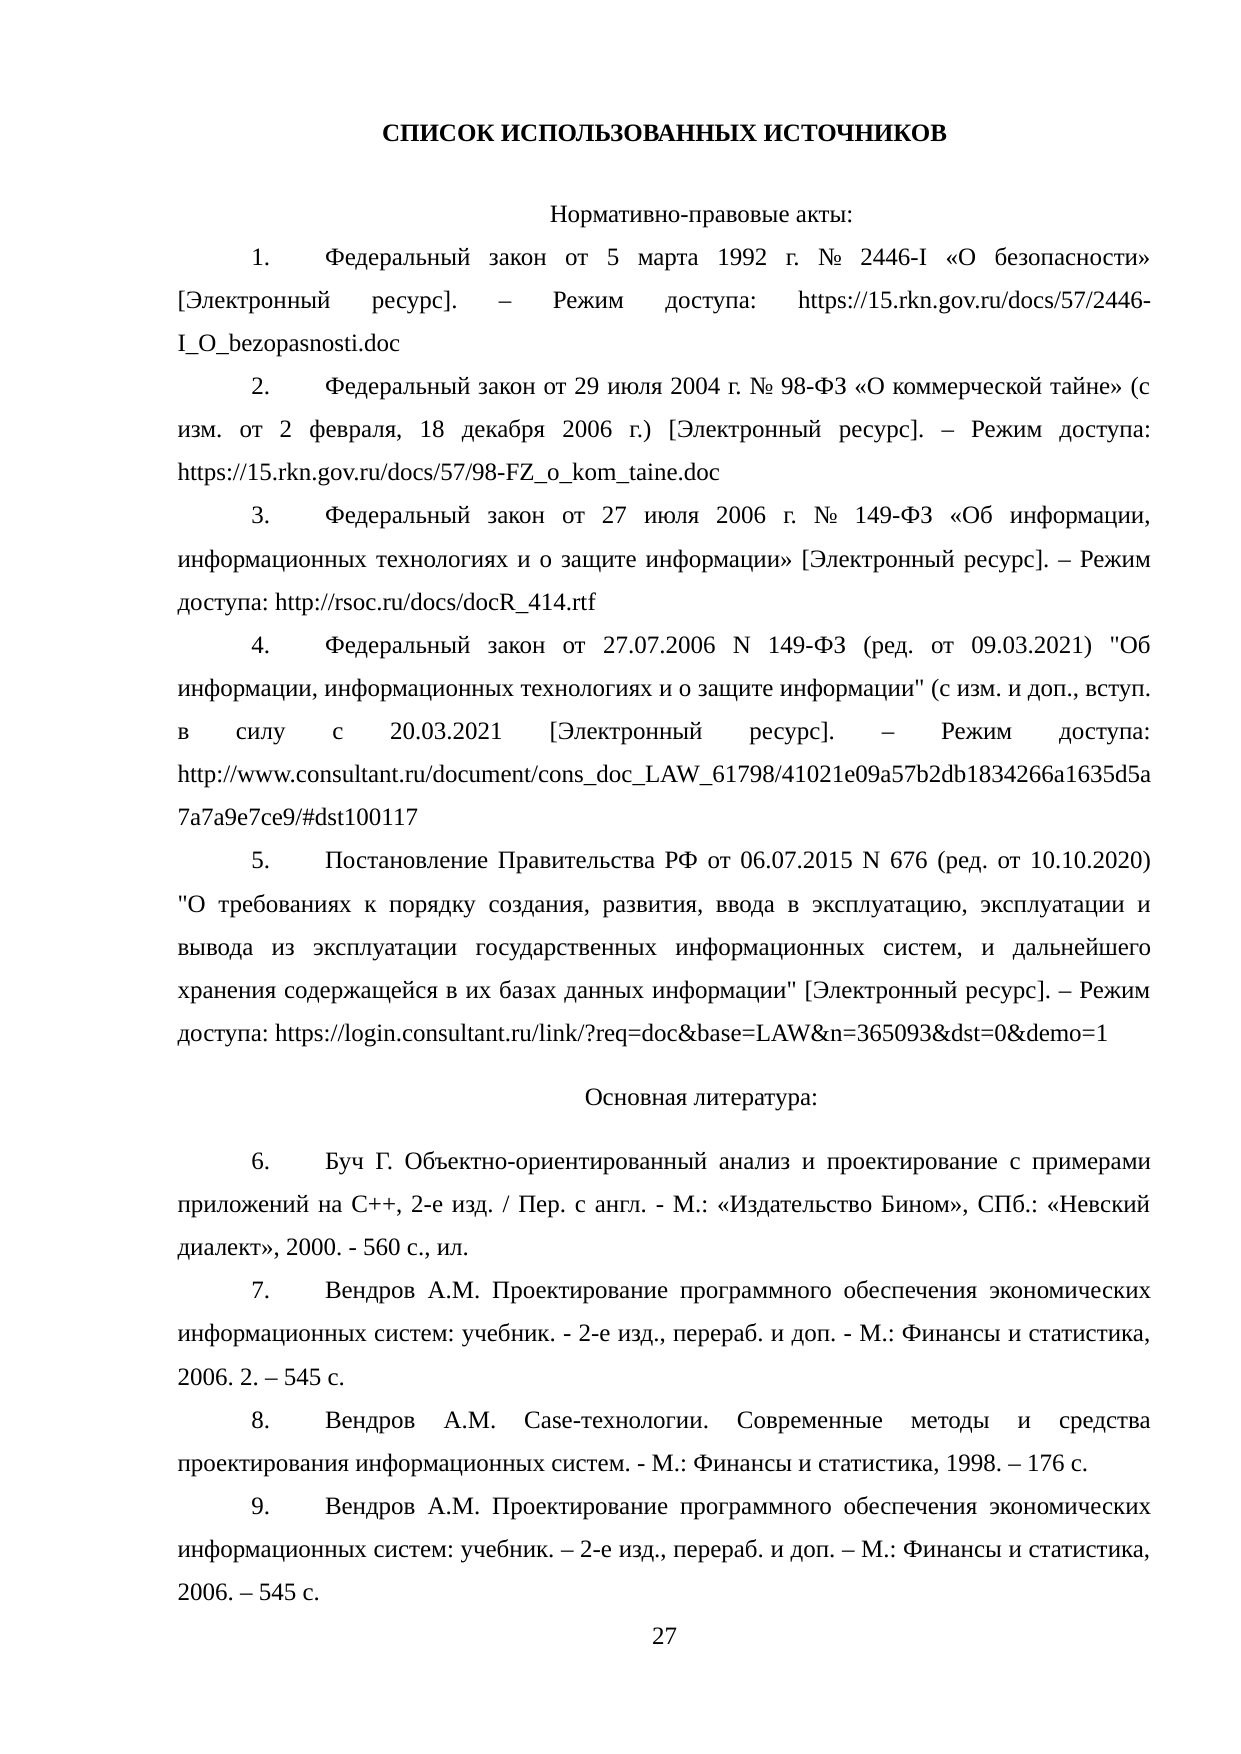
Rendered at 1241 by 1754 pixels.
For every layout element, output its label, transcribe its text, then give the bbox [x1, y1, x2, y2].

list Федеральный закон от 5 марта 1992 г. № 2446-I «О безопасности» [Электронный ресурс]. – Режим доступа: https://15.rkn.gov.ru/docs/57/2446-I_O_bezopasnosti.doc [177, 242, 1152, 357]
list Постановление Правительства РФ от 06.07.2015 N 676 (ред. от 10.10.2020) "О требованиях к порядку создания, развития, ввода в эксплуатацию, эксплуатации и вывода из эксплуатации государственных информационных систем, и дальнейшего хранения содержащейся в их базах данных информации" [Электронный ресурс]. – Режим доступа: https://login.consultant.ru/link/?req=doc&base=LAW&n=365093&dst=0&demo=1 [177, 846, 1152, 1047]
list Вендров A.M. Сase-технологии. Современные методы и средства проектирования информационных систем. - М.: Финансы и статистика, 1998. – 176 с. [177, 1405, 1152, 1477]
text СПИСОК ИСПОЛЬЗОВАННЫХ ИСТОЧНИКОВ [177, 118, 1152, 147]
list Вендров А.М. Проектирование программного обеспечения экономических информационных систем: учебник. - 2-е изд., перераб. и доп. - М.: Финансы и статистика, 2006. 2. – 545 с. [177, 1275, 1152, 1390]
text Нормативно-правовые акты: [177, 199, 1152, 227]
list Буч Г. Объектно-ориентированный анализ и проектирование с примерами приложений на С++, 2-е изд. / Пер. с англ. - М.: «Издательство Бином», СПб.: «Невский диалект», 2000. - 560 с., ил. [177, 1146, 1152, 1261]
list Федеральный закон от 27 июля 2006 г. № 149-ФЗ «Об информации, информационных технологиях и о защите информации» [Электронный ресурс]. – Режим доступа: http://rsoc.ru/docs/docR_414.rtf [177, 501, 1152, 616]
list Федеральный закон от 27.07.2006 N 149-ФЗ (ред. от 09.03.2021) "Об информации, информационных технологиях и о защите информации" (с изм. и доп., вступ. в силу с 20.03.2021 [Электронный ресурс]. – Режим доступа: http://www.consultant.ru/document/cons_doc_LAW_61798/41021e09a57b2db1834266a1635d5a7a7a9e7ce9/#dst100117 [177, 630, 1152, 831]
list Федеральный закон от 29 июля 2004 г. № 98-ФЗ «О коммерческой тайне» (с изм. от 2 февраля, 18 декабря 2006 г.) [Электронный ресурс]. – Режим доступа: https://15.rkn.gov.ru/docs/57/98-FZ_o_kom_taine.doc [177, 371, 1152, 486]
list Вендров А.М. Проектирование программного обеспечения экономических информационных систем: учебник. – 2-е изд., перераб. и доп. – М.: Финансы и статистика, 2006. – 545 с. [177, 1491, 1152, 1606]
text Основная литература: [177, 1082, 1152, 1111]
